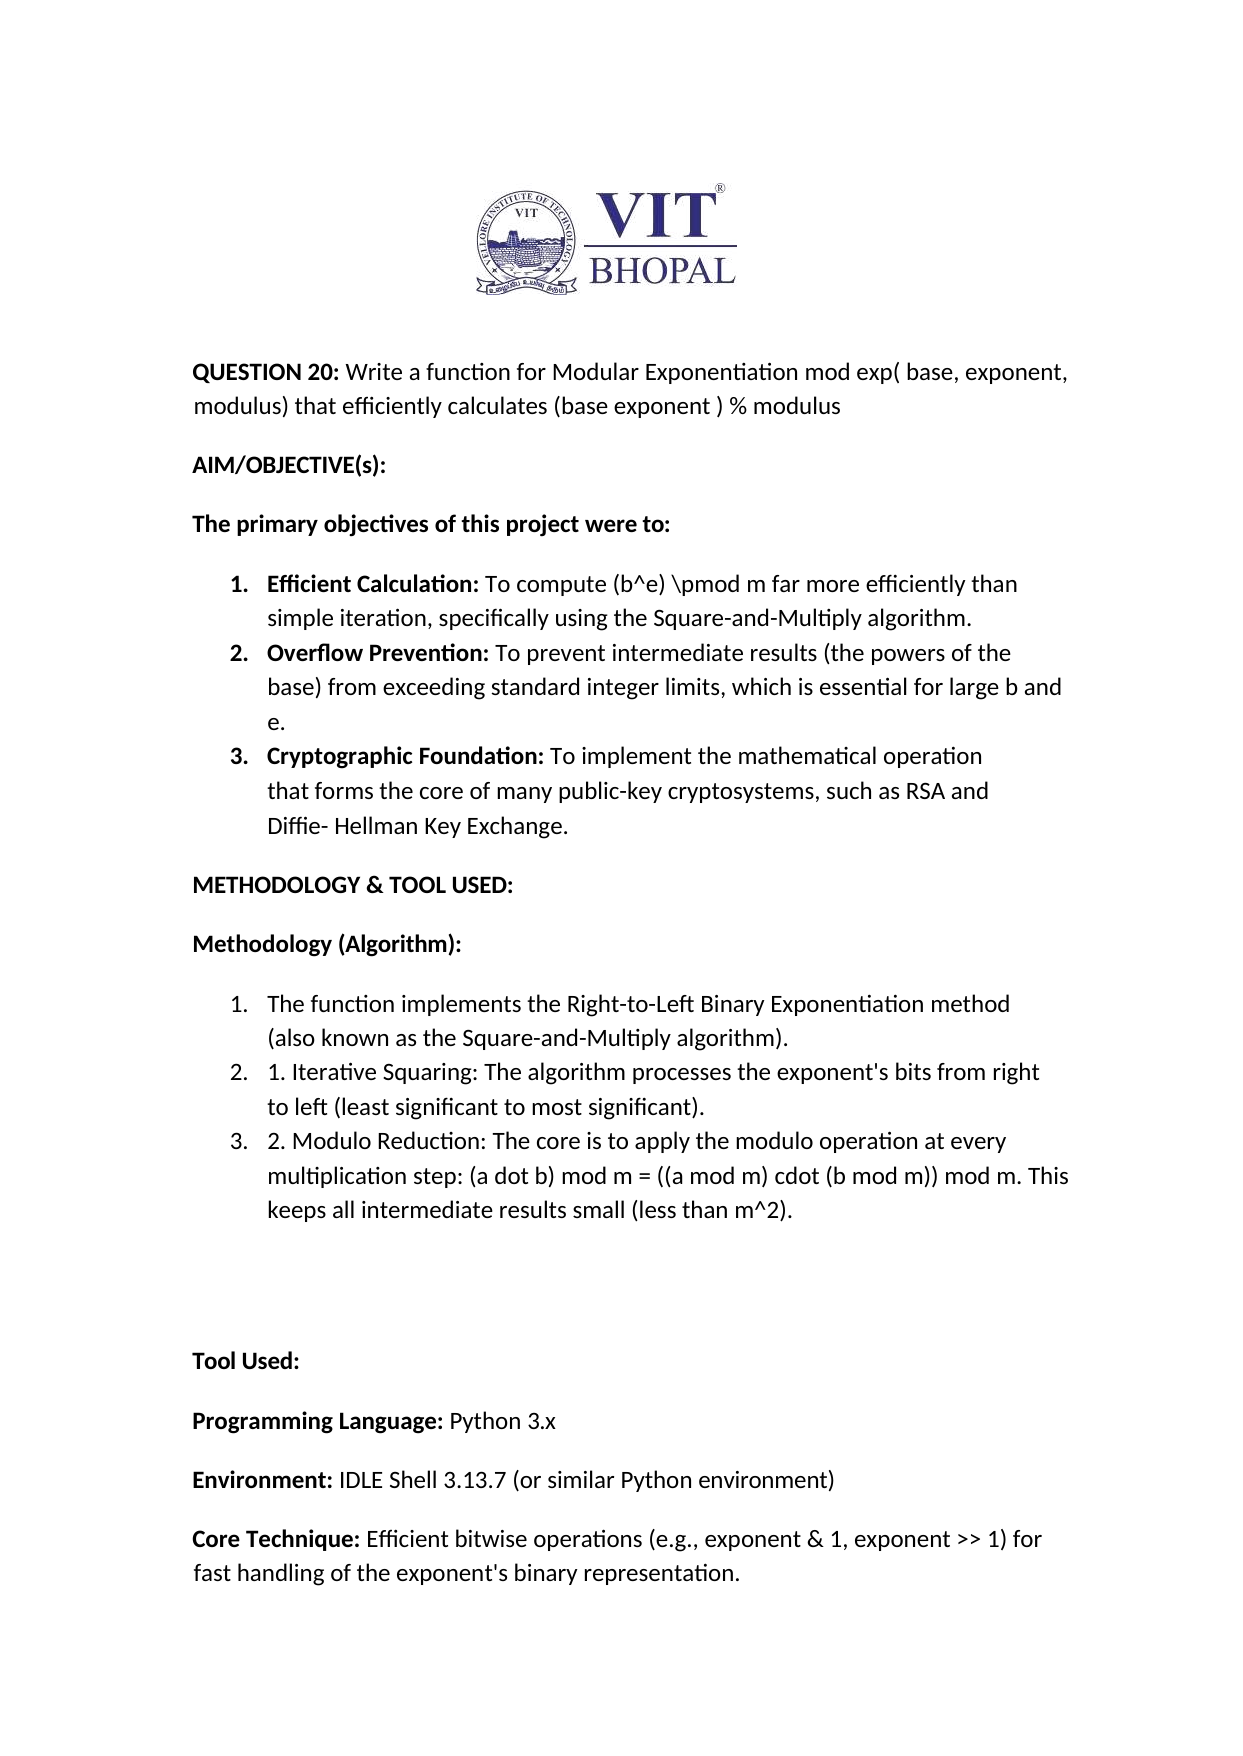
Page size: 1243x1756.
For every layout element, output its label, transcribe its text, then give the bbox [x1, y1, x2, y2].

text Core Technique: Efficient bitwise operations (e.g., exponent & 1, exponent >> 1) for fast handling of the exponent's binary representation. [192, 1523, 1085, 1588]
subtitle METHODOLOGY & TOOL USED: [192, 869, 1243, 899]
list 1. Iterative Squaring: The algorithm processes the exponent's bits from right to left (least significant to most significant). [229, 1056, 1065, 1121]
text QUESTION 20: Write a function for Modular Exponentiation mod exp( base, exponent, modulus) that efficiently calculates (base exponent ) % modulus [192, 356, 1085, 421]
list 2. Modulo Reduction: The core is to apply the modulo operation at every multiplication step: (a dot b) mod m = ((a mod m) cdot (b mod m)) mod m. This keeps all intermediate results small (less than m^2). [229, 1126, 1070, 1225]
list Efficient Calculation: To compute (b^e) \pmod m far more efficiently than simple iteration, specifically using the Square-and-Multiply algorithm. [229, 568, 1087, 633]
text Environment: IDLE Shell 3.13.7 (or similar Python environment) [192, 1464, 1243, 1495]
subtitle AIM/OBJECTIVE(s): [192, 449, 1243, 479]
list The function implements the Right-to-Left Binary Exponentiation method (also known as the Square-and-Multiply algorithm). [229, 988, 1063, 1053]
text The primary objectives of this project were to: [192, 508, 1243, 539]
subtitle Methodology (Algorithm): [192, 929, 1243, 959]
subtitle Tool Used: [192, 1345, 1243, 1376]
list Overflow Prevention: To prevent intermediate results (the powers of the base) from exceeding standard integer limits, which is essential for large b and e. [229, 637, 1067, 736]
list Cryptographic Foundation: To implement the mathematical operation that forms the core of many public-key cryptosystems, such as RSA and Diffie- Hellman Key Exchange. [229, 740, 1026, 841]
picture [476, 183, 737, 295]
text Programming Language: Python 3.x [192, 1405, 1243, 1435]
